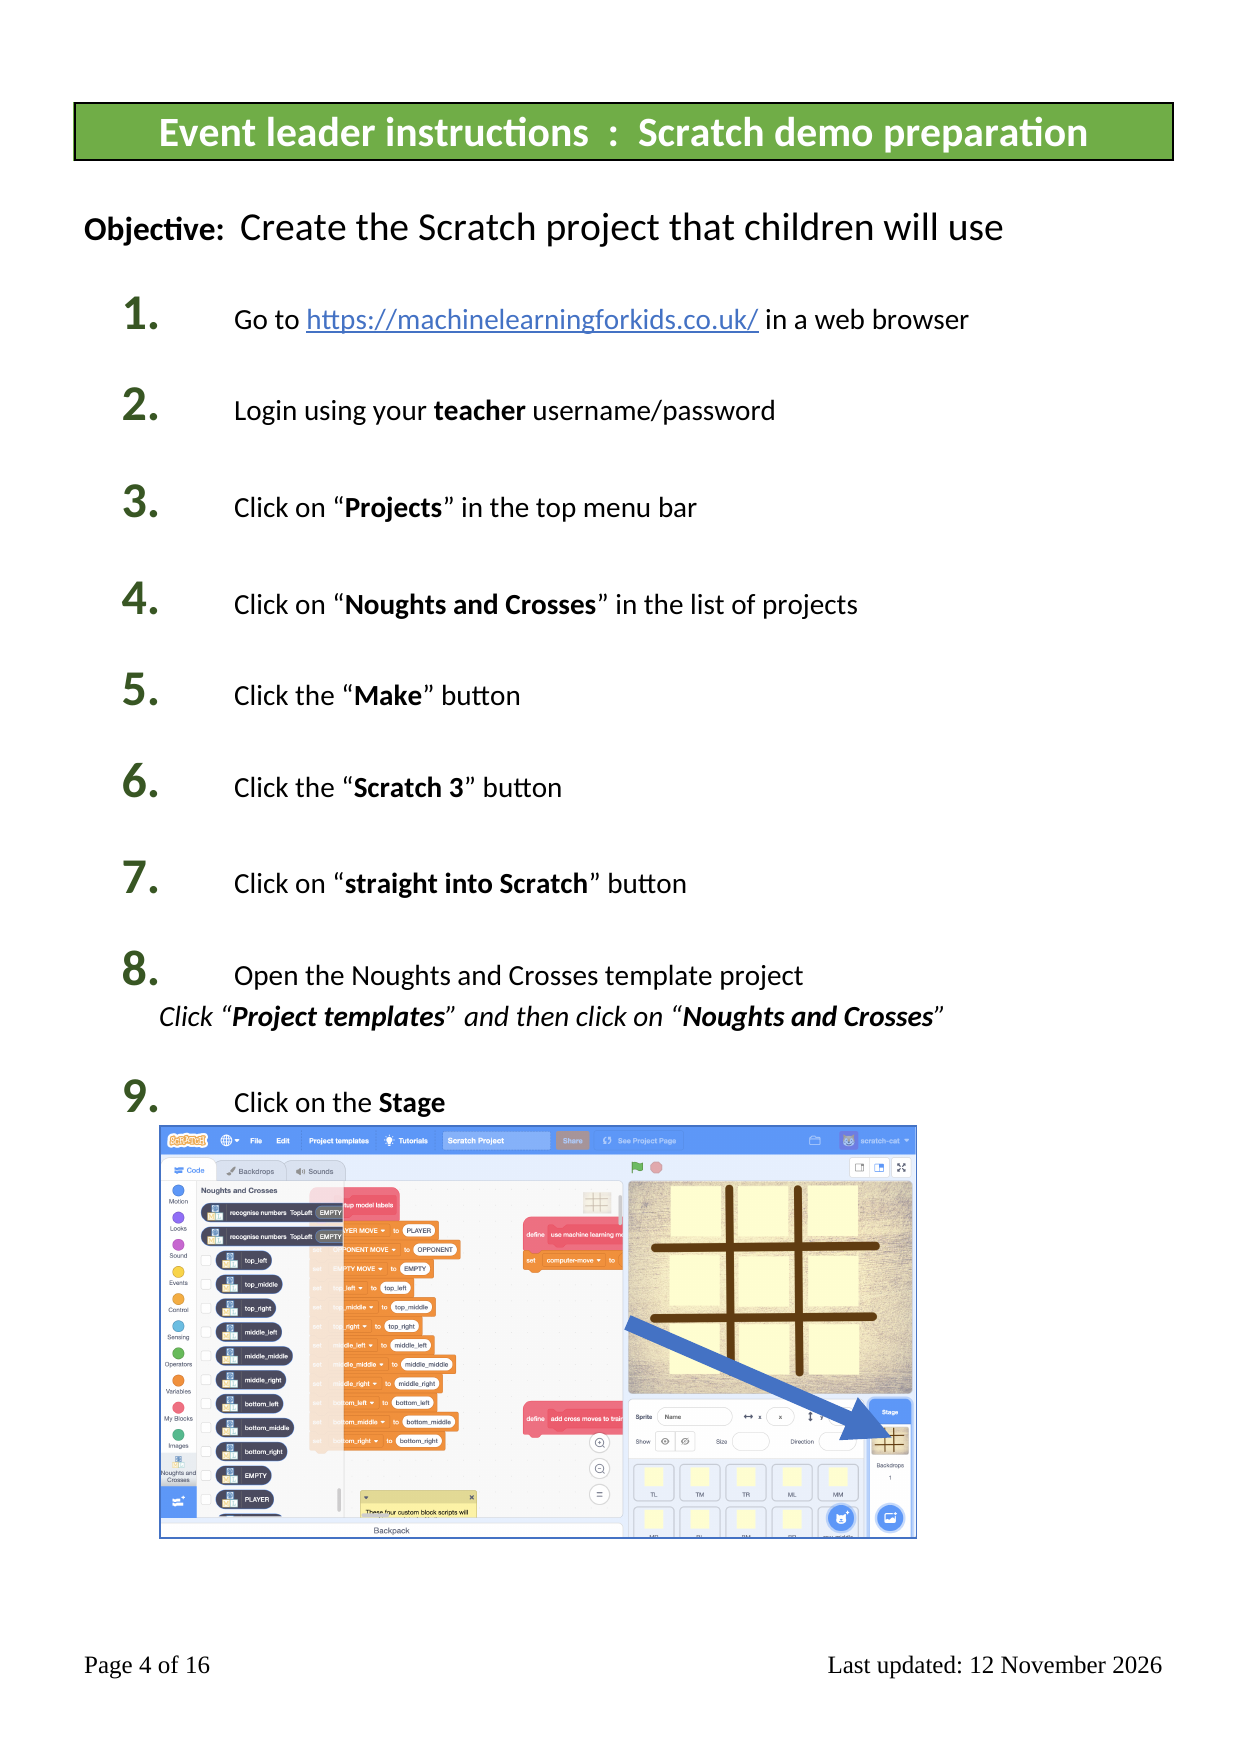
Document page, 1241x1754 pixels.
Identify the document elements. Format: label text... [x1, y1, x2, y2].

text Event leader instructions : Scratch demo preparation [76, 104, 1172, 159]
list Click on “Projects” in the top menu bar [121, 469, 1164, 530]
list Go to https://machinelearningforkids.co.uk/ in a web browser [121, 281, 1164, 372]
list Login using your teacher username/password [121, 372, 1164, 433]
list Click the “Scratch 3” button [121, 749, 1164, 810]
picture [161, 1127, 916, 1537]
text Objective: Create the Scratch project that children will use [84, 202, 1164, 281]
list Click on “Noughts and Crosses” in the list of projects [121, 566, 1164, 657]
list Click the “Make” button [121, 657, 1164, 749]
list Click on “straight into Scratch” button [121, 845, 1164, 937]
list Open the Noughts and Crosses template project Click “Project templates” and then click on “Noughts and Crosses” [121, 937, 1164, 1064]
